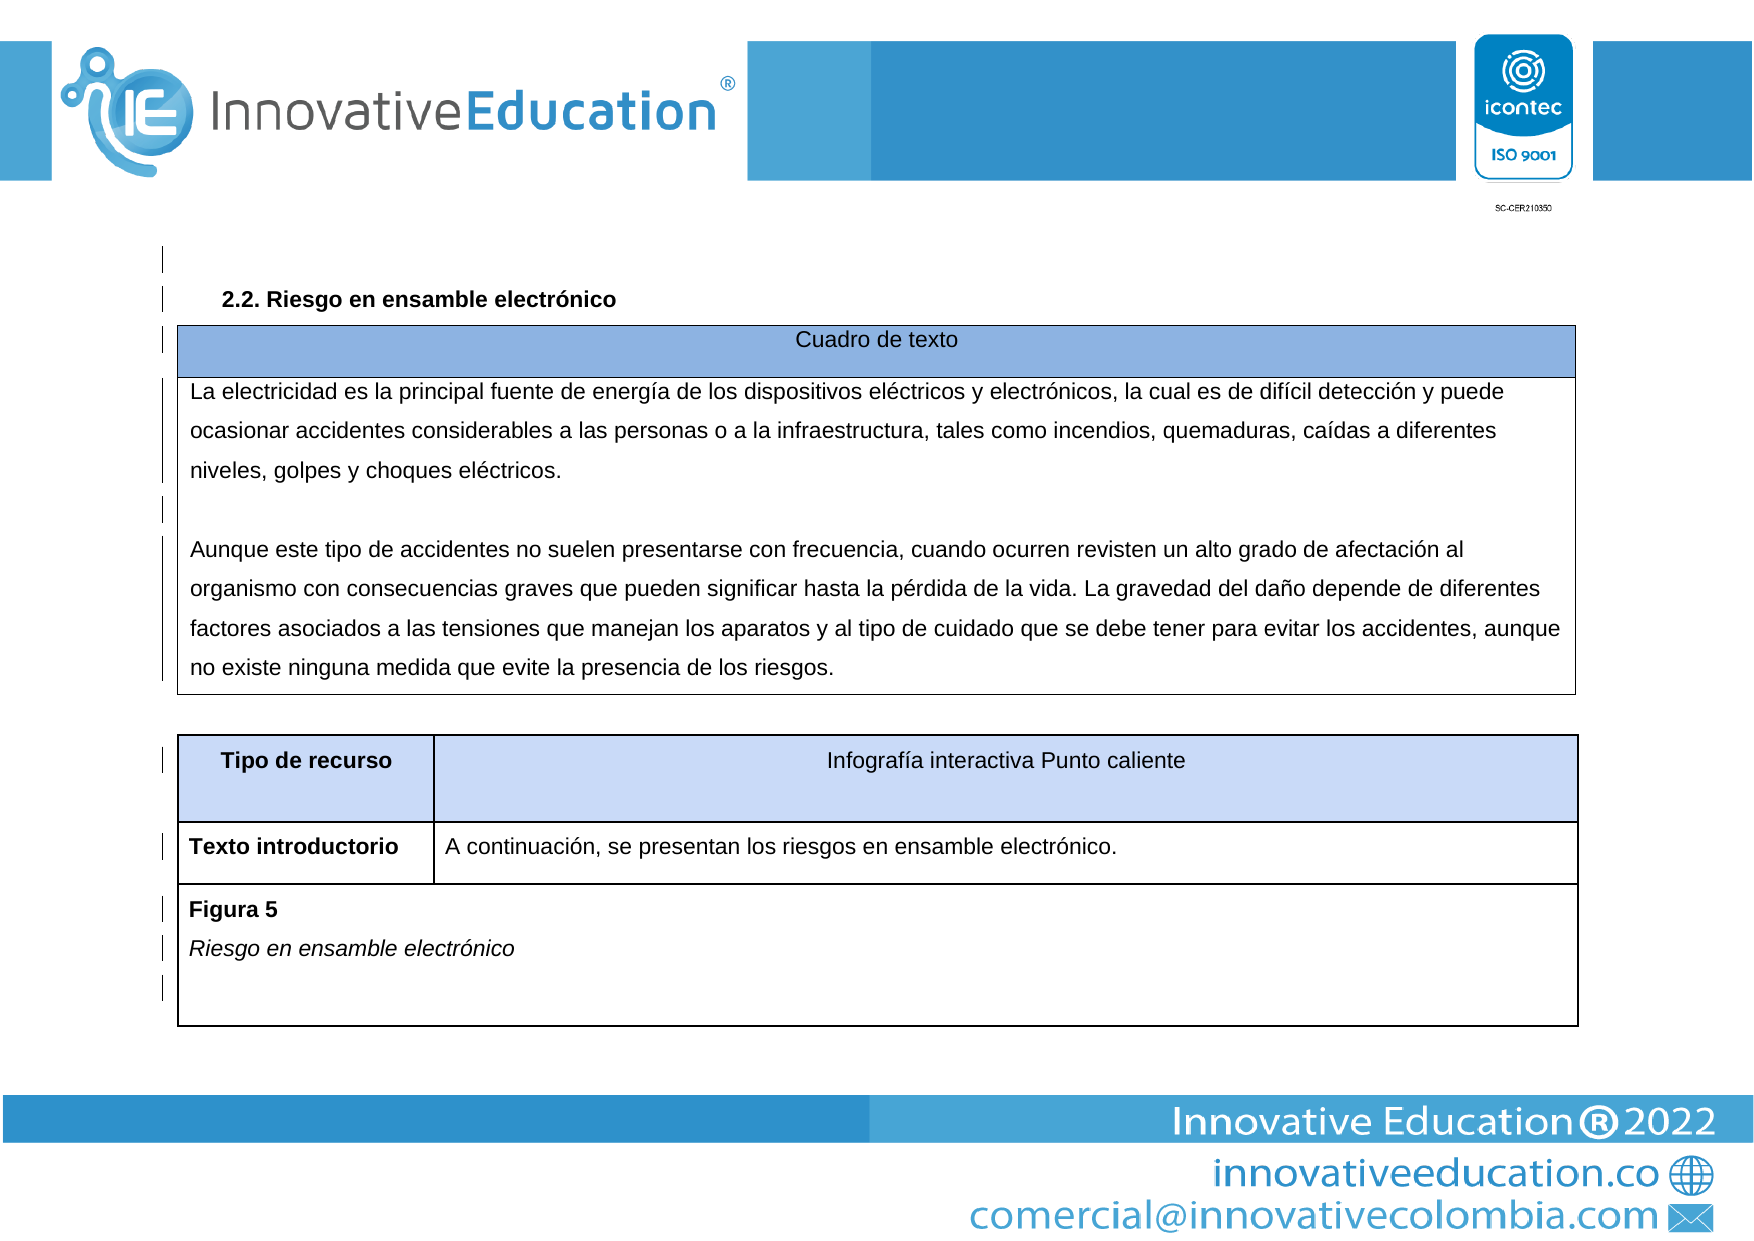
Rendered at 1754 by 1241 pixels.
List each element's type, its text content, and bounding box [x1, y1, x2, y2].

picture [1471, 32, 1576, 214]
text 2.2. Riesgo en ensamble electrónico [222, 286, 1577, 312]
table_header Tipo de recurso [179, 736, 433, 821]
table_cell Texto introductorio [179, 823, 433, 883]
table_header Infografía interactiva Punto caliente [435, 736, 1577, 821]
table_header Cuadro de texto [178, 326, 1575, 377]
table_cell Figura 5 Riesgo en ensamble electrónico [179, 885, 1577, 1024]
picture [2, 1093, 1754, 1239]
picture [0, 28, 1456, 194]
picture [1593, 28, 1752, 194]
table_cell La electricidad es la principal fuente de energía de los dispositivos eléctricos y electrónicos, la cual es de difícil detección y puede ocasionar accidentes considerables a las personas o a la infraestructura, tales como incendios, quemaduras, caídas a diferentes niveles, golpes y choques eléctricos. Aunque este tipo de accidentes no suelen presentarse con frecuencia, cuando ocurren revisten un alto grado de afectación al organismo con consecuencias graves que pueden significar hasta la pérdida de la vida. La gravedad del daño depende de diferentes factores asociados a las tensiones que manejan los aparatos y al tipo de cuidado que se debe tener para evitar los accidentes, aunque no existe ninguna medida que evite la presencia de los riesgos. [178, 378, 1575, 694]
table_cell A continuación, se presentan los riesgos en ensamble electrónico. [435, 823, 1577, 883]
